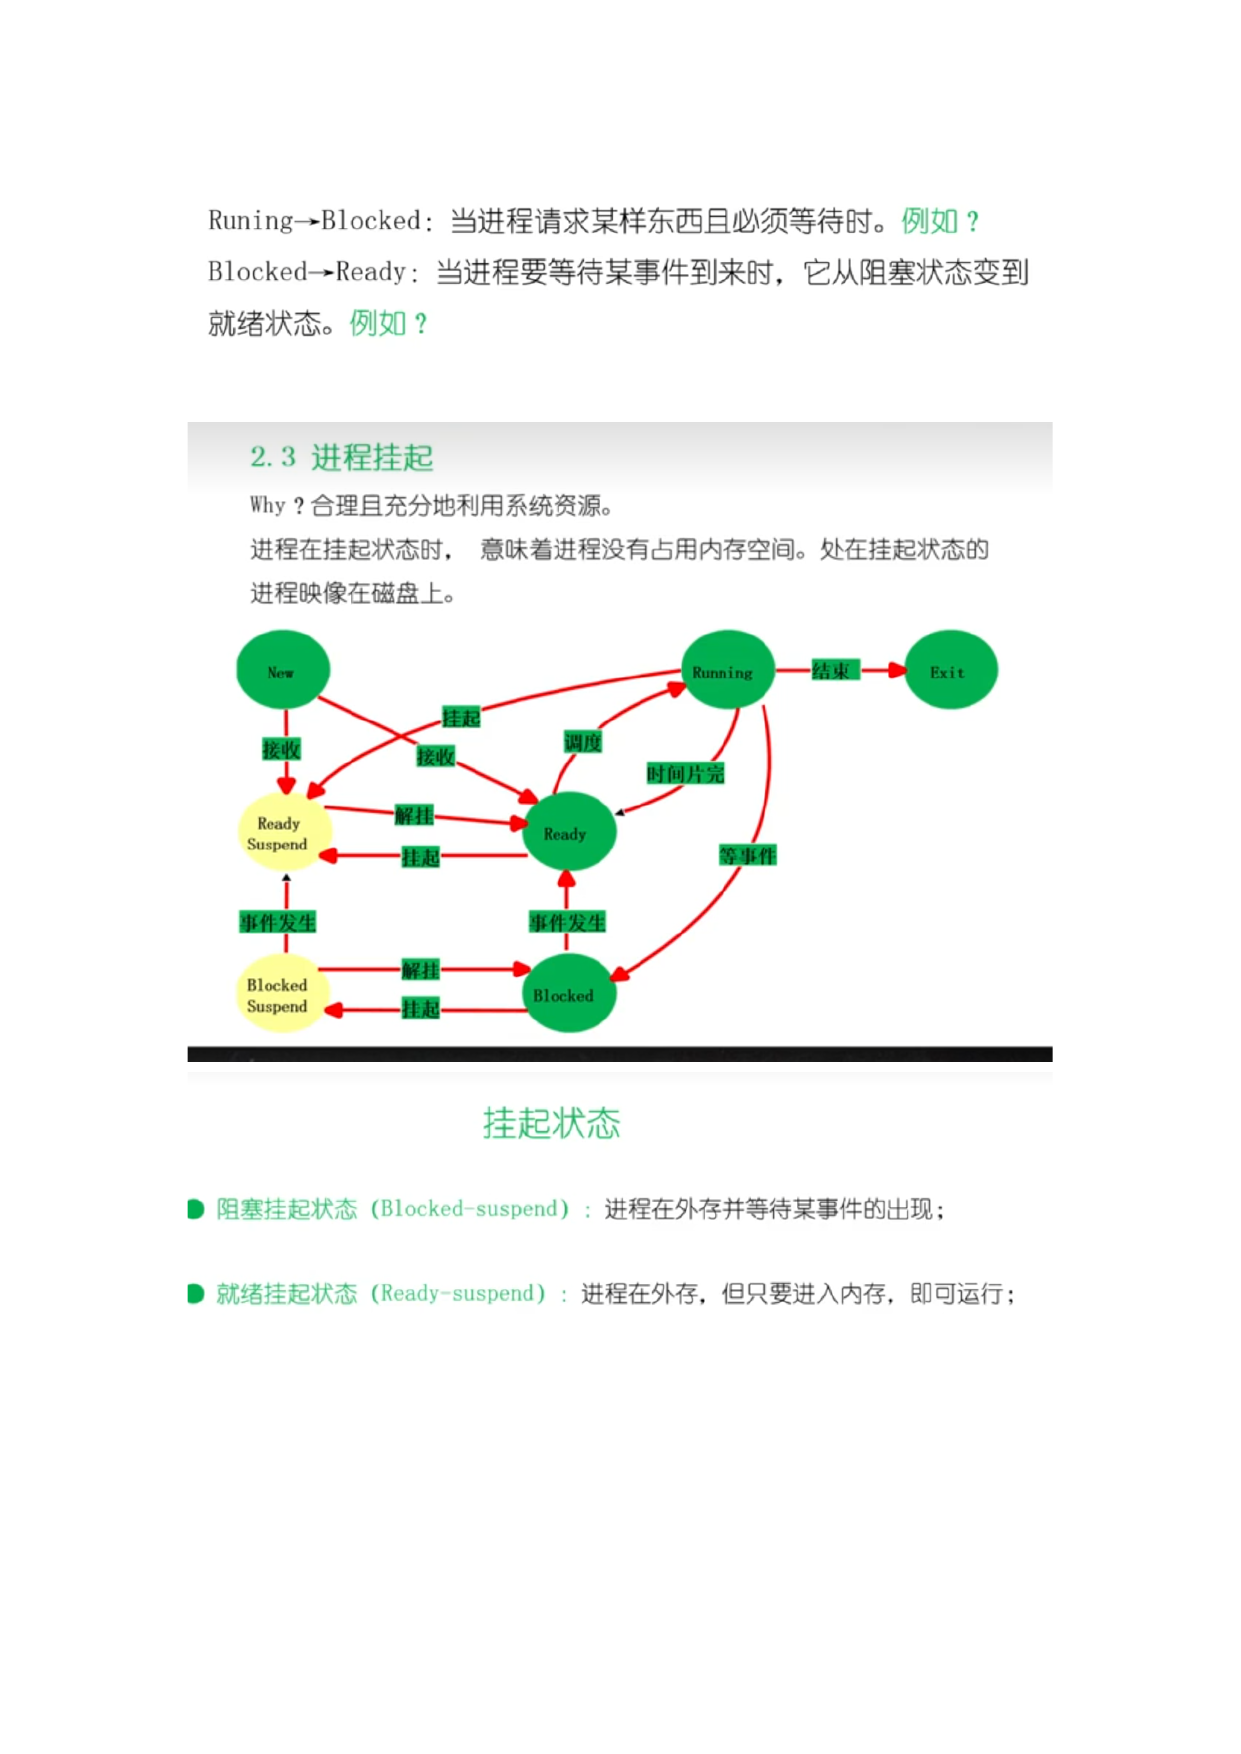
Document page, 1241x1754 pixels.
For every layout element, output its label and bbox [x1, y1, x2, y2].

picture [187, 1072, 1053, 1432]
picture [187, 162, 1053, 414]
picture [187, 422, 1053, 1062]
